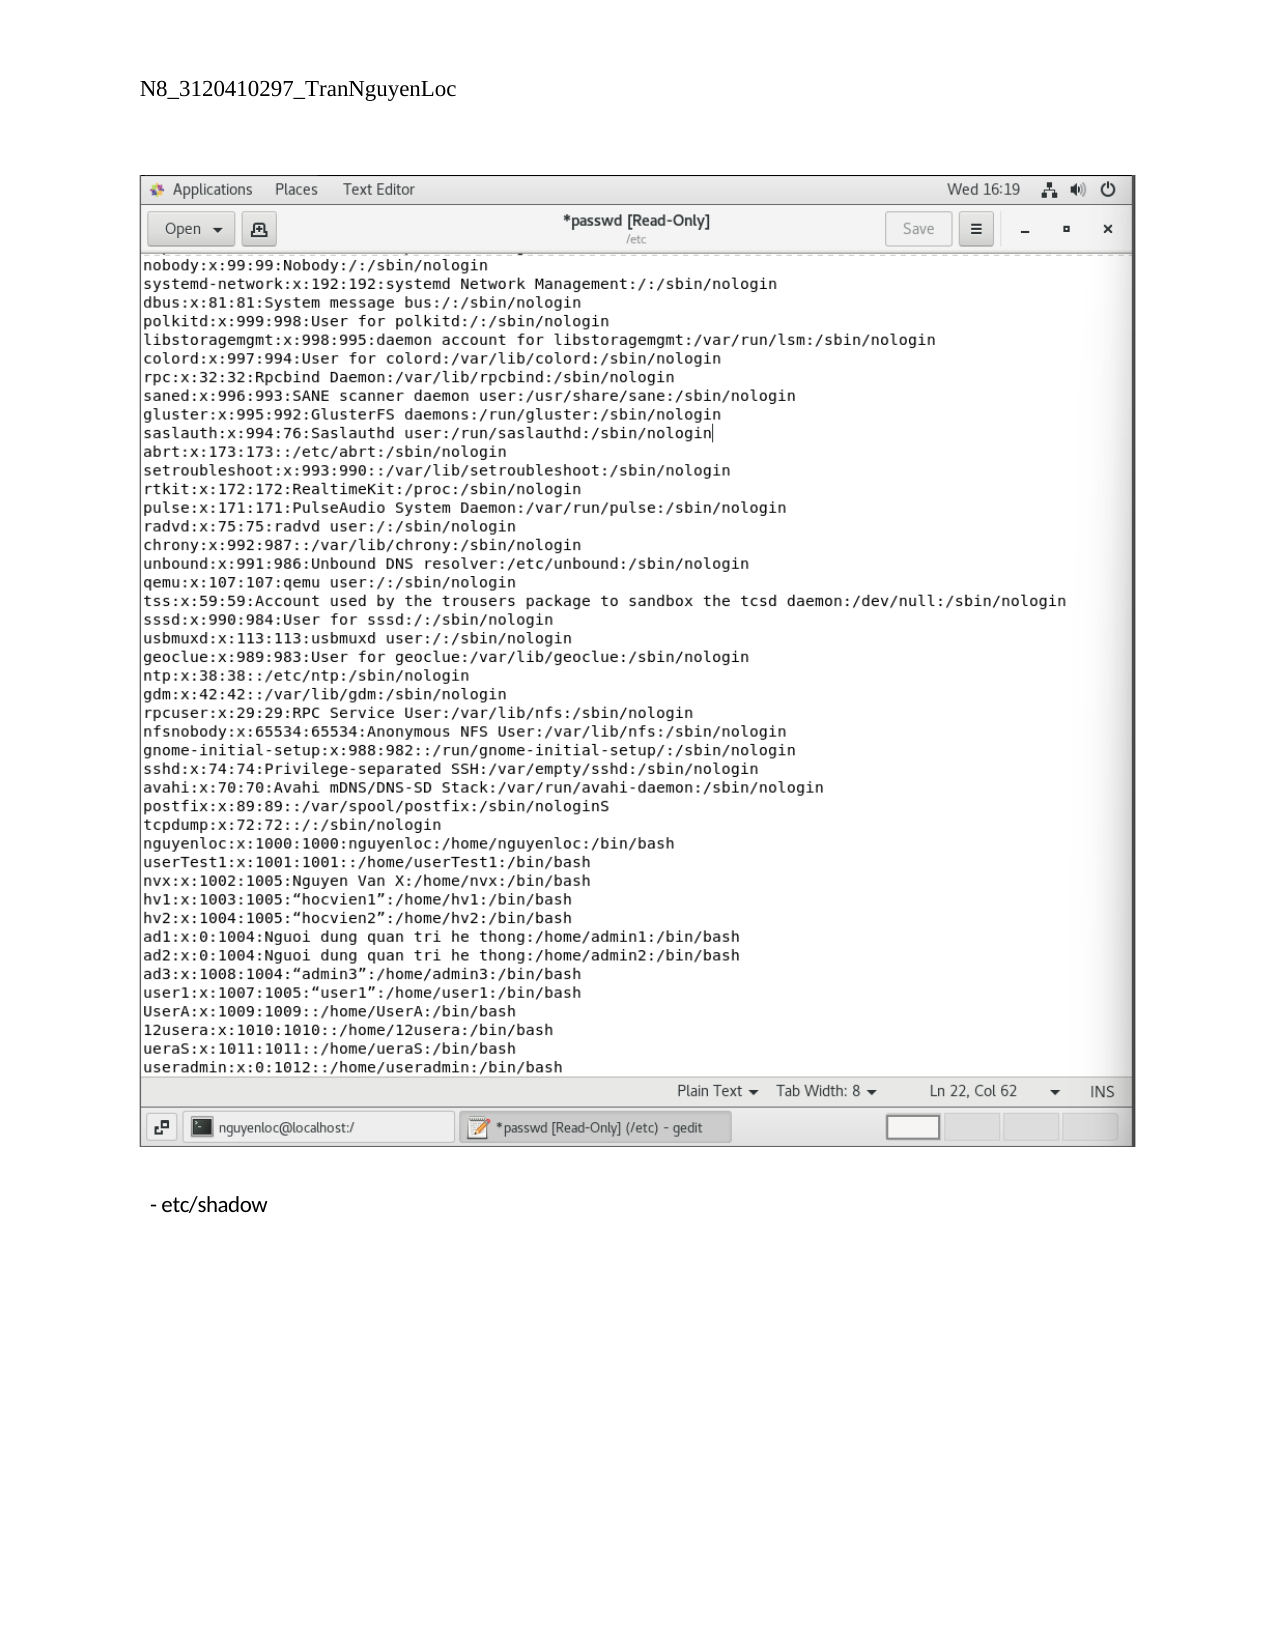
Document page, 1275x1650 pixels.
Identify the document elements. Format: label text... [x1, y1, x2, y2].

text - etc/shadow [150, 1191, 1119, 1218]
picture [139, 175, 1136, 1147]
